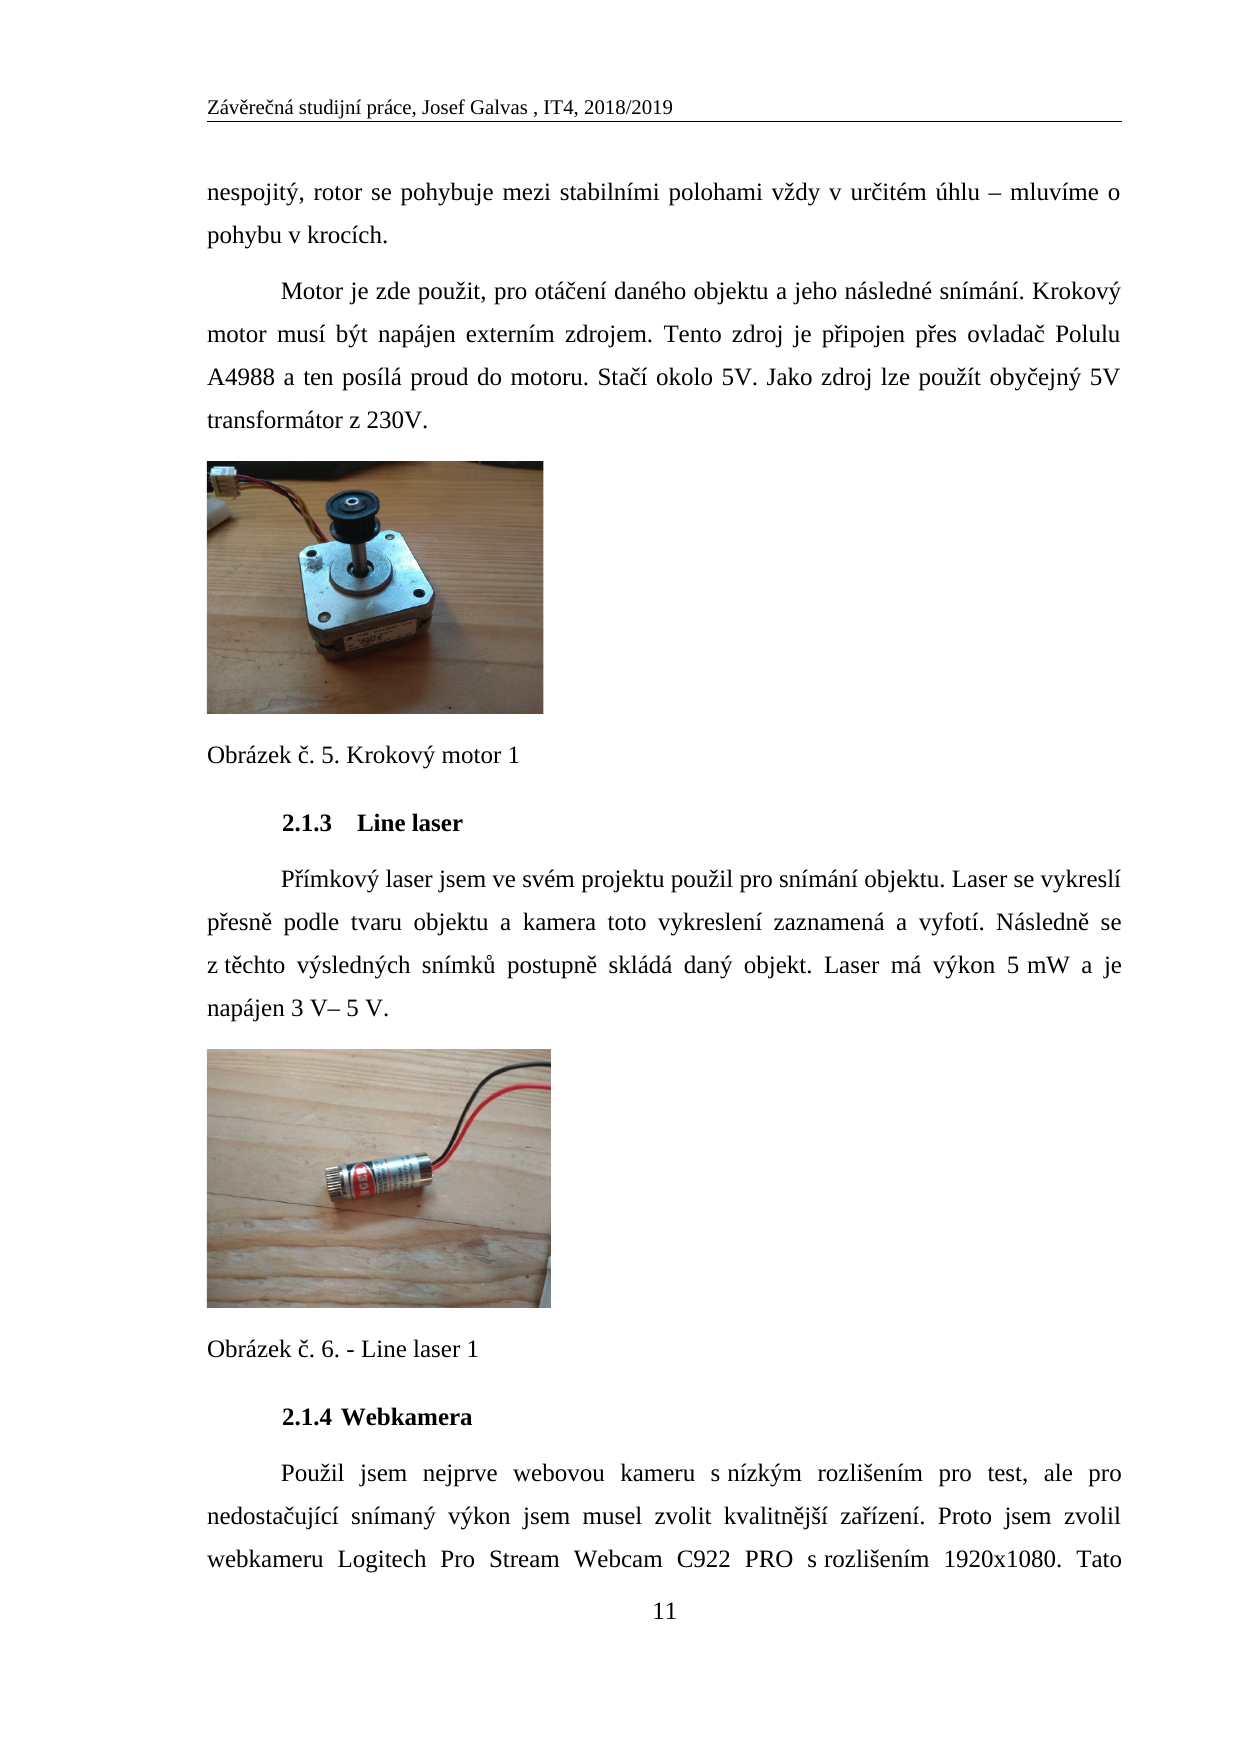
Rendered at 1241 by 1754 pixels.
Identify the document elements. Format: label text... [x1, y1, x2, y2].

picture [206, 461, 544, 714]
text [207, 1458, 1122, 1573]
text Přímkový laser jsem ve svém projektu použil pro snímání objektu. Laser se vykreslí přesně podle tvaru objektu a kamera toto vykreslení zaznamená a vyfotí. Následně se z těchto výsledných snímků postupně skládá daný objekt. Laser má výkon 5 mW a je napájen 3 V– 5 V. [207, 864, 1122, 1022]
picture [206, 1049, 551, 1308]
text Obrázek č. 5. Krokový motor 1 [207, 740, 1122, 769]
text Motor je zde použit, pro otáčení daného objektu a jeho následné snímání. Krokový motor musí být napájen externím zdrojem. Tento zdroj je připojen přes ovladač Polulu A4988 a ten posílá proud do motoru. Stačí okolo 5V. Jako zdroj lze použít obyčejný 5V transformátor z 230V. [207, 276, 1122, 434]
text Obrázek č. 6. - Line laser 1 [207, 1334, 1122, 1363]
subtitle Line laser [282, 808, 1122, 837]
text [207, 177, 1122, 249]
subtitle Webkamera [282, 1402, 1122, 1431]
